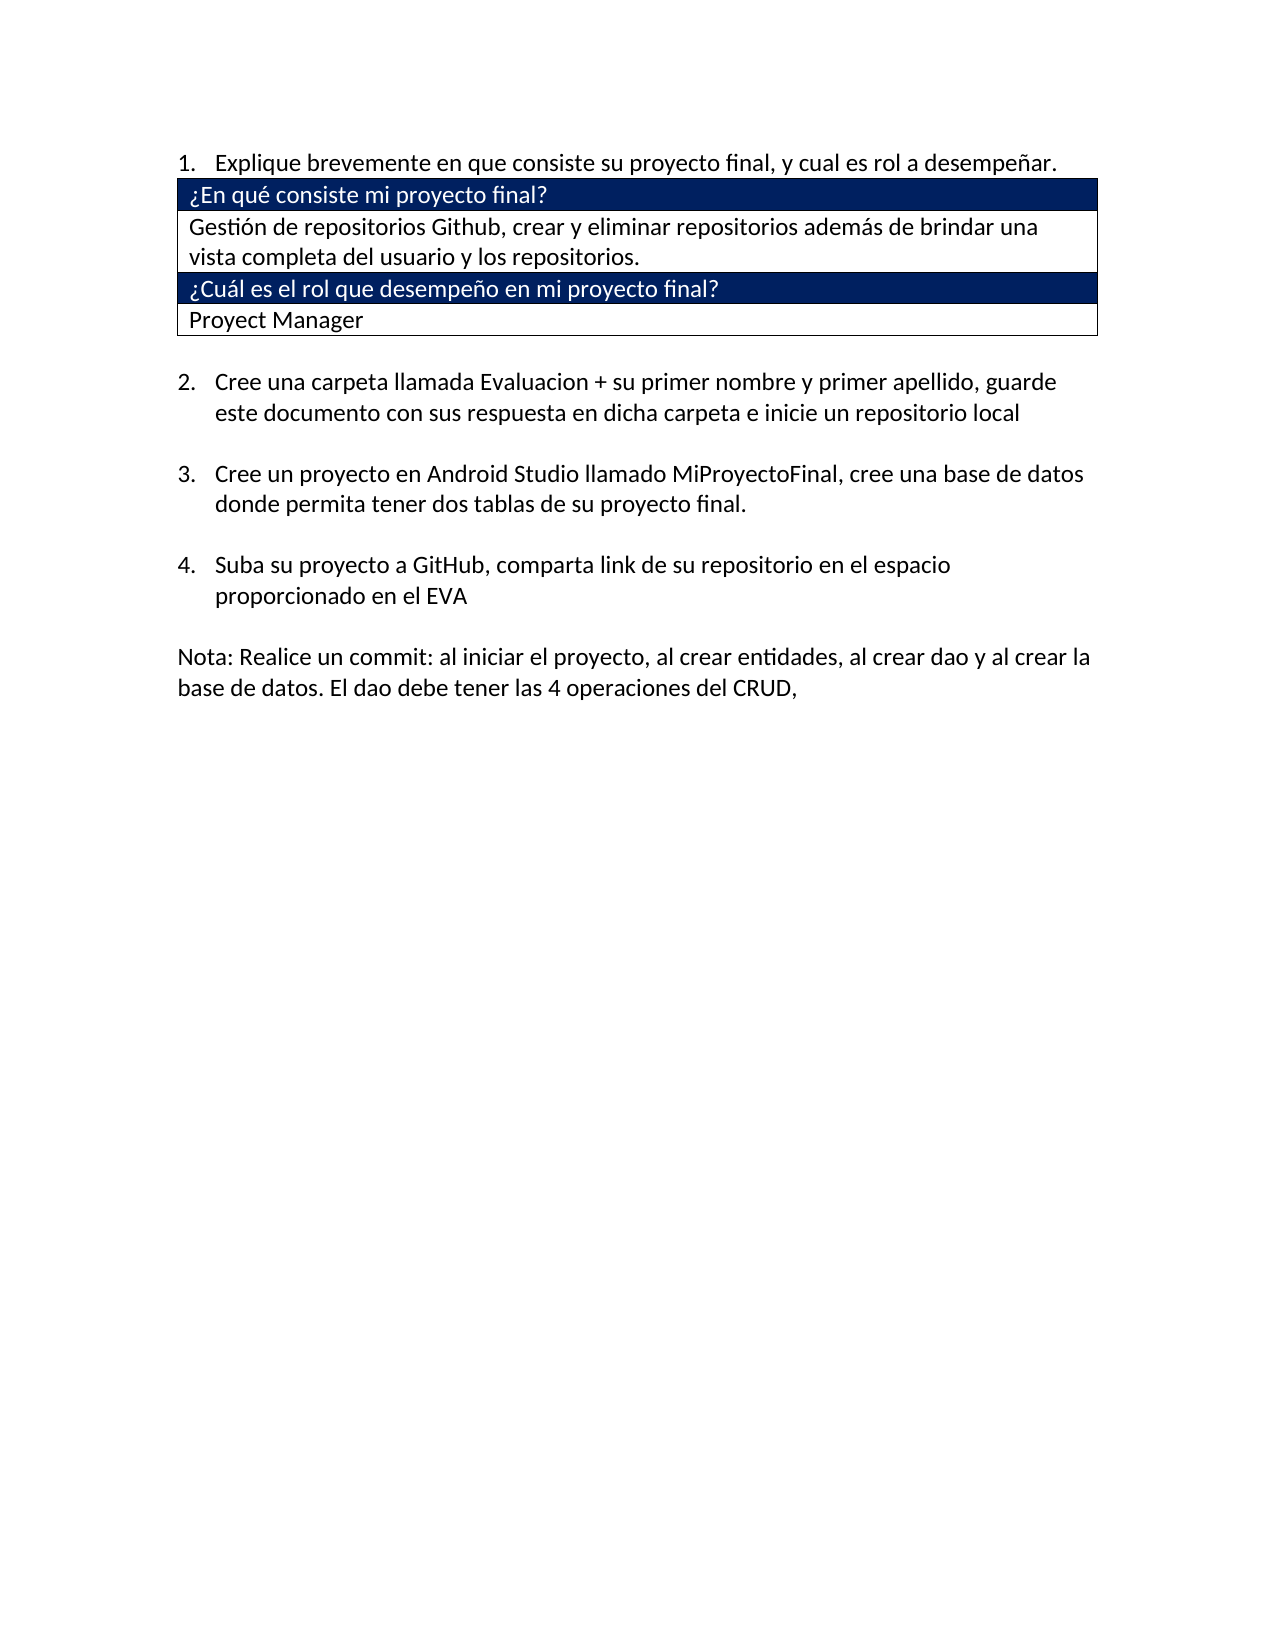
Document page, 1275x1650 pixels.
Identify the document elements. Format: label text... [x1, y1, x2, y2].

list Cree un proyecto en Android Studio llamado MiProyectoFinal, cree una base de datos donde permita tener dos tablas de su proyecto final. [177, 458, 1098, 519]
table_cell ¿Cuál es el rol que desempeño en mi proyecto final? [178, 273, 1097, 303]
table_cell Proyect Manager [178, 304, 1097, 335]
list Explique brevemente en que consiste su proyecto final, y cual es rol a desempeñar. [177, 148, 1098, 178]
list Suba su proyecto a GitHub, comparta link de su repositorio en el espacio proporcionado en el EVA [177, 549, 1098, 611]
list Cree una carpeta llamada Evaluacion + su primer nombre y primer apellido, guarde este documento con sus respuesta en dicha carpeta e inicie un repositorio local [177, 366, 1098, 427]
table_header ¿En qué consiste mi proyecto final? [178, 179, 1097, 210]
table_cell Gestión de repositorios Github, crear y eliminar repositorios además de brindar una vista completa del usuario y los repositorios. [178, 211, 1097, 272]
text Nota: Realice un commit: al iniciar el proyecto, al crear entidades, al crear dao y al crear la base de datos. El dao debe tener las 4 operaciones del CRUD, [177, 641, 1098, 702]
